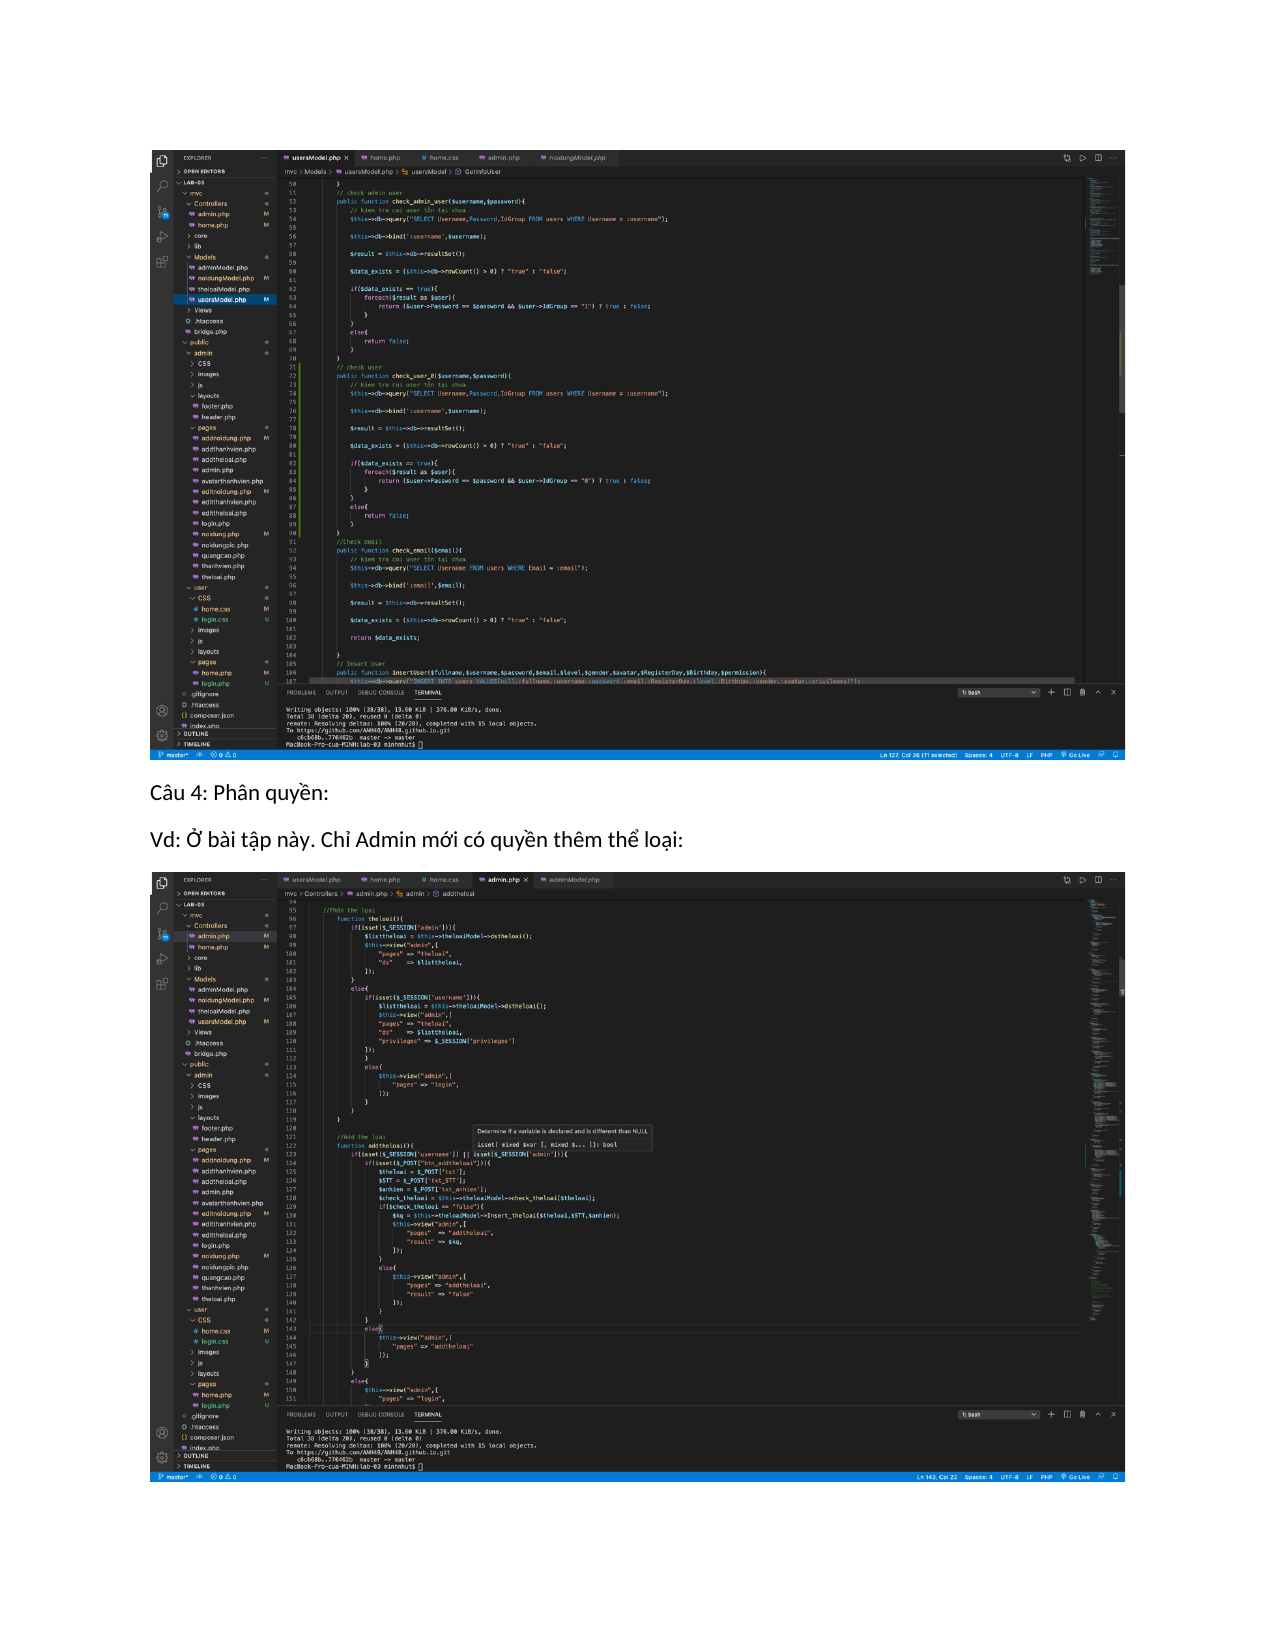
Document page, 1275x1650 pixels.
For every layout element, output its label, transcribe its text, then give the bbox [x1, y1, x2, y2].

text Câu 4: Phân quyền: [150, 778, 1125, 806]
text Vd: Ở bài tập này. Chỉ Admin mới có quyền thêm thể loại: [150, 825, 1125, 853]
picture [150, 150, 1125, 760]
picture [150, 872, 1125, 1482]
